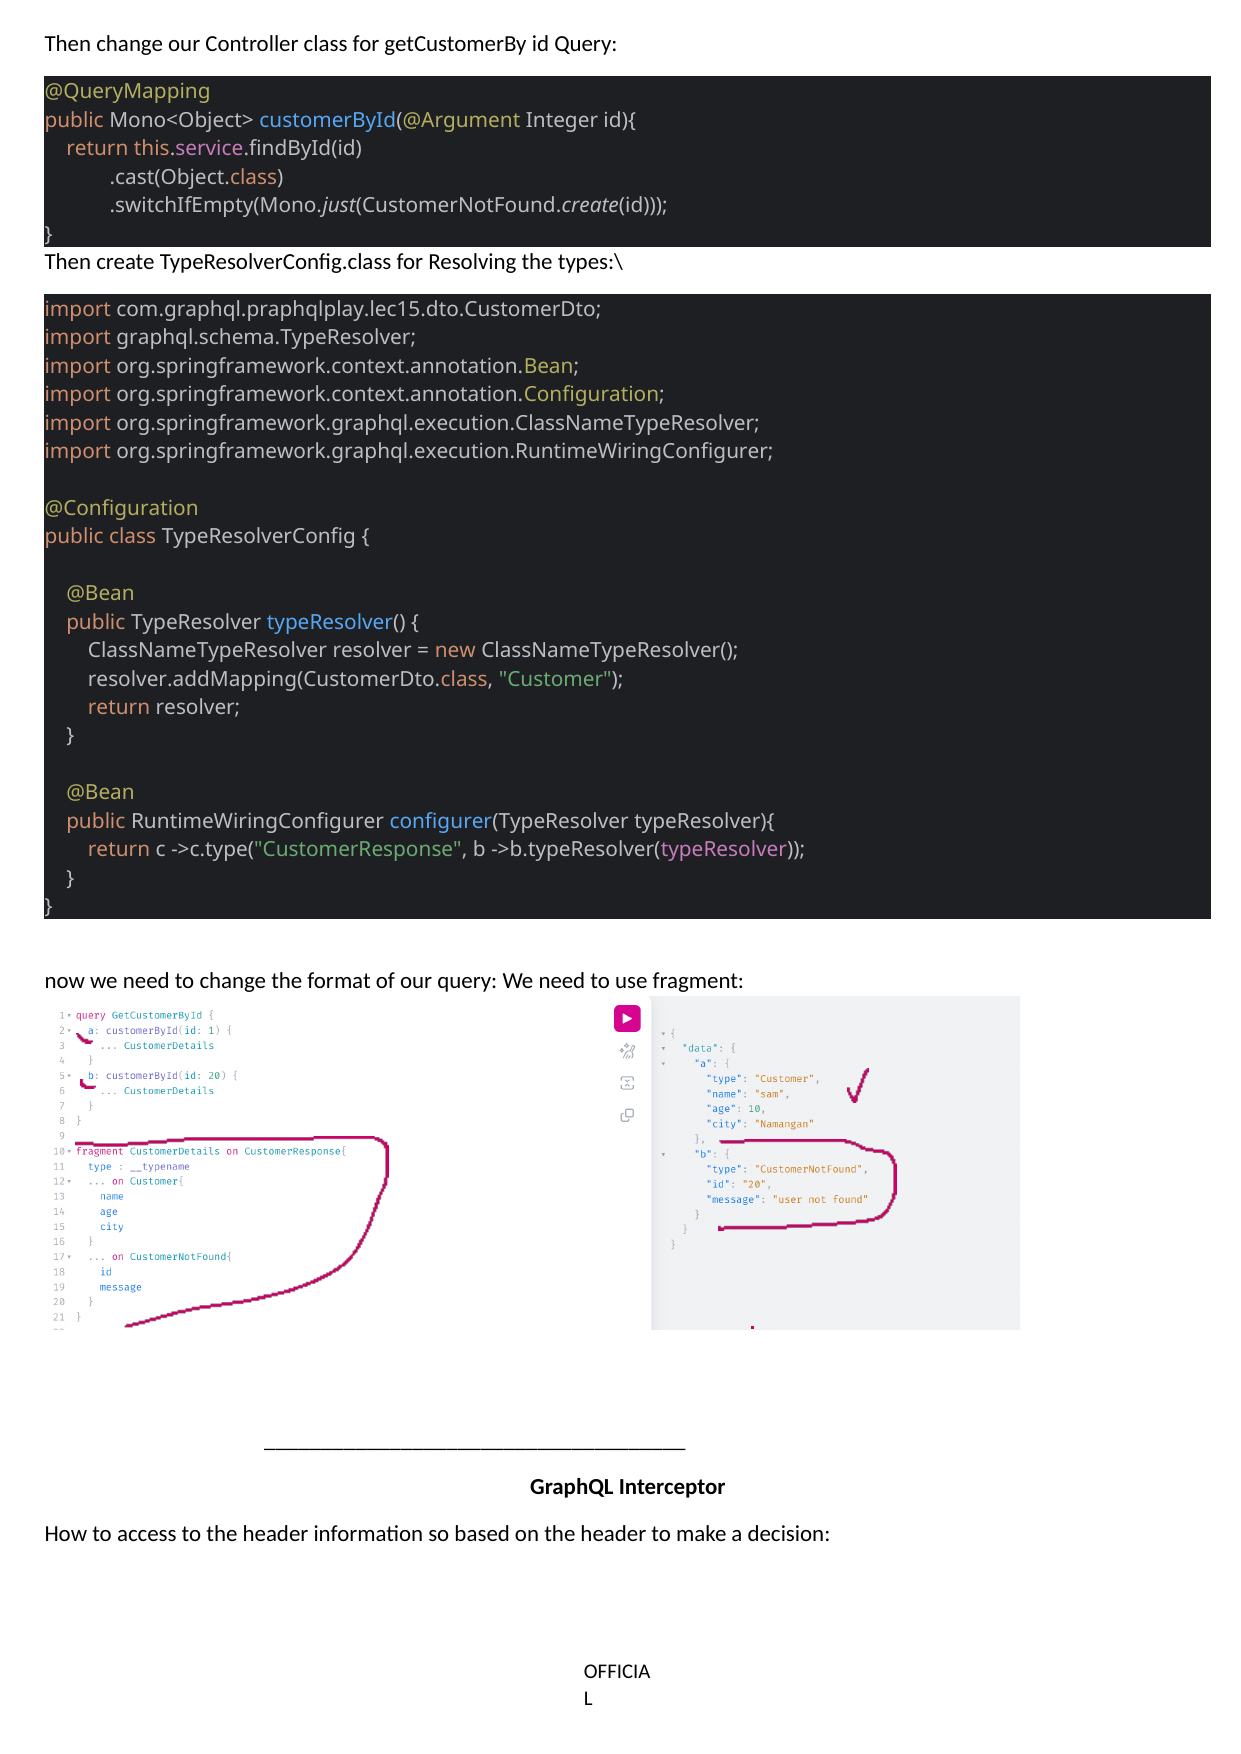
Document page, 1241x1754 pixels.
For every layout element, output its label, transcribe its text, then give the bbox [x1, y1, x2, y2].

text Then change our Controller class for getCustomerBy id Query: [44, 29, 1211, 58]
picture [44, 996, 1021, 1330]
text How to access to the header information so based on the header to make a decision: [44, 1519, 1211, 1547]
text Then create TypeResolverConfig.class for Resolving the types:\ [44, 247, 1211, 275]
text import com.graphql.praphqlplay.lec15.dto.CustomerDto; import graphql.schema.TypeResolver; import org.springframework.context.annotation.Bean; import org.springframework.context.annotation.Configuration; import org.springframework.graphql.execution.ClassNameTypeResolver; import org.springframework.graphql.execution.RuntimeWiringConfigurer; @Configuration public class TypeResolverConfig { @Bean public TypeResolver typeResolver() { ClassNameTypeResolver resolver = new ClassNameTypeResolver(); resolver.addMapping(CustomerDto.class, "Customer"); return resolver; } @Bean public RuntimeWiringConfigurer configurer(TypeResolver typeResolver){ return c ->c.type("CustomerResponse", b ->b.typeResolver(typeResolver)); } } [44, 294, 1211, 919]
text _____________________________________ [44, 1426, 1211, 1453]
text @QueryMapping public Mono<Object> customerById(@Argument Integer id){ return this.service.findById(id) .cast(Object.class) .switchIfEmpty(Mono.just(CustomerNotFound.create(id))); } [44, 76, 1211, 247]
text GraphQL Interceptor [44, 1472, 1211, 1500]
